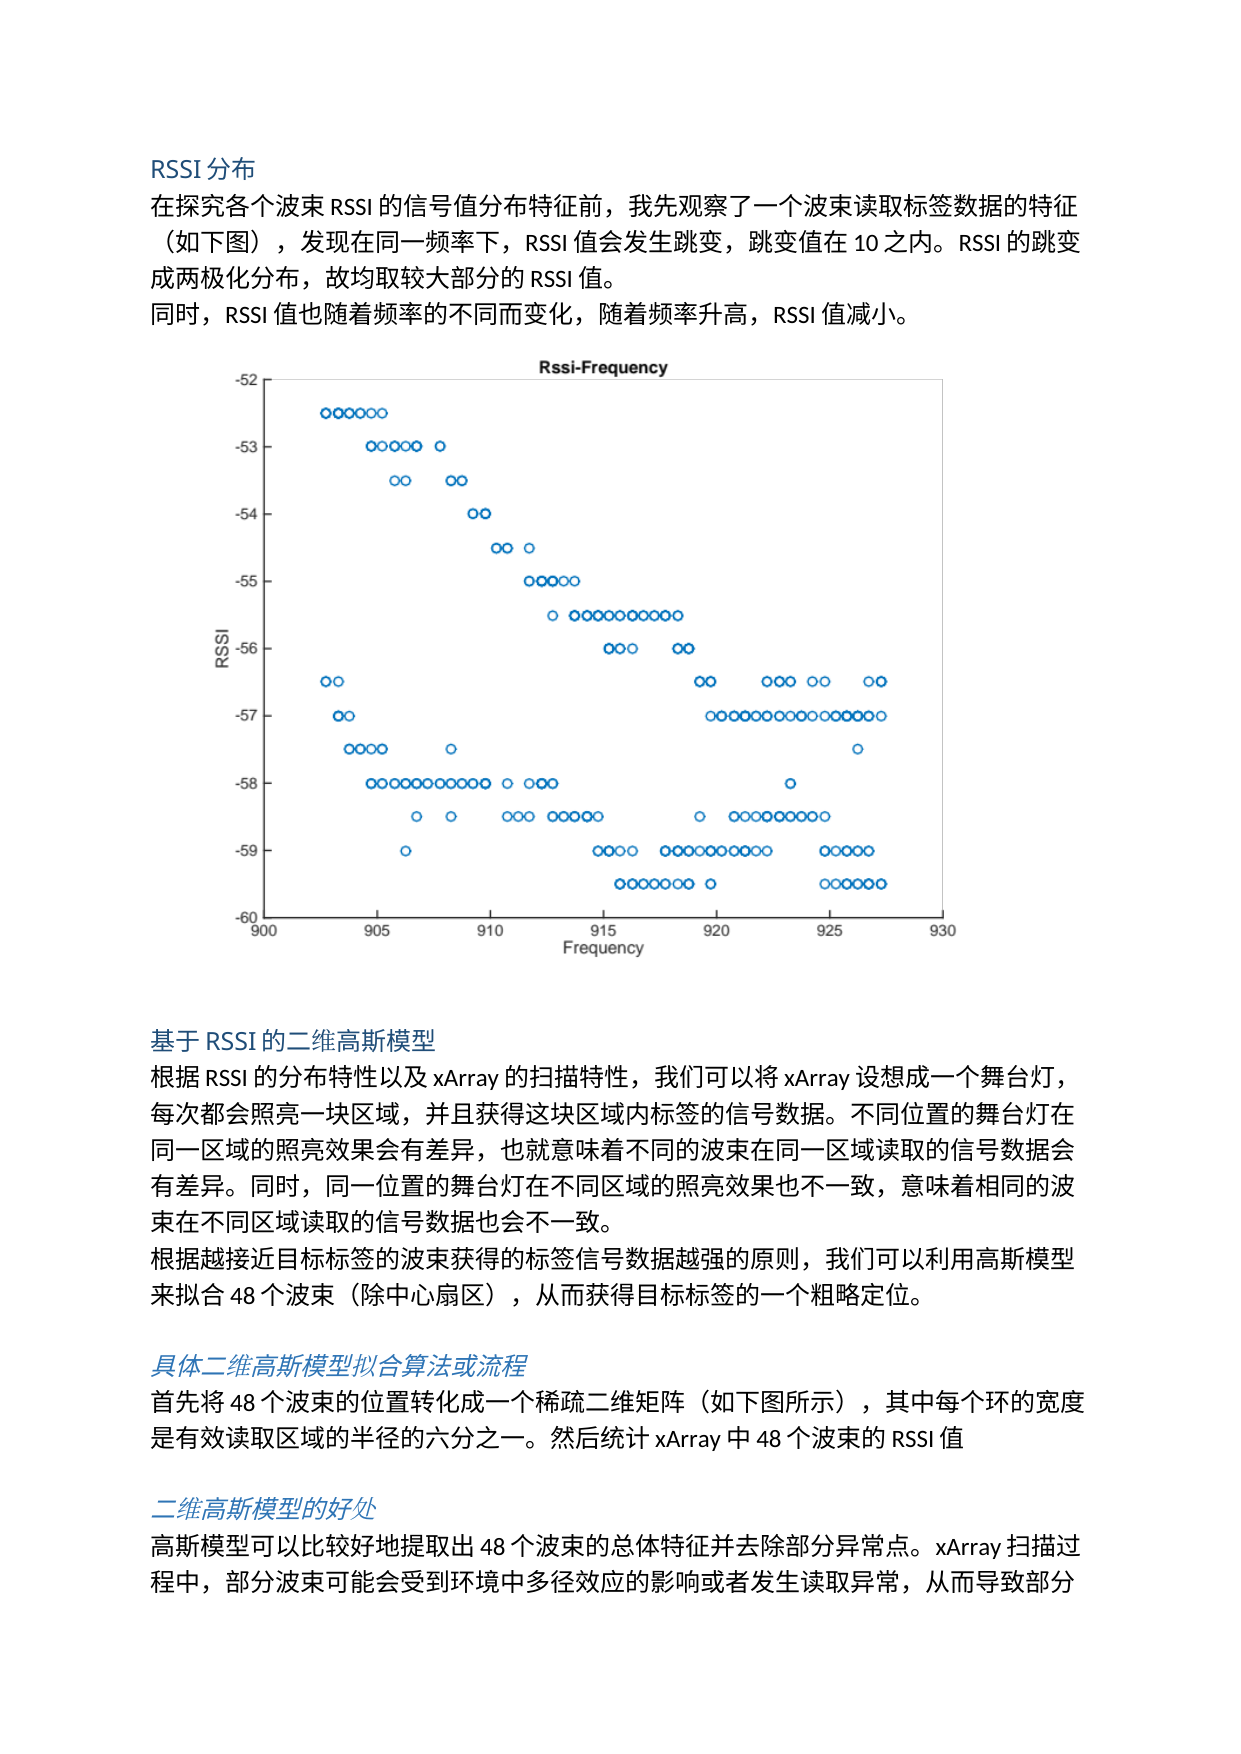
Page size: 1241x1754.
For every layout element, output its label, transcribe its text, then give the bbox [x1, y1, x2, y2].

text 同时，RSSI值也随着频率的不同而变化，随着频率升高，RSSI值减小。 [150, 295, 1090, 331]
text 在探究各个波束RSSI的信号值分布特征前，我先观察了一个波束读取标签数据的特征（如下图），发现在同一频率下，RSSI值会发生跳变，跳变值在10之内。RSSI的跳变成两极化分布，故均取较大部分的RSSI值。 [150, 186, 1090, 295]
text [150, 1526, 1090, 1598]
subtitle 具体二维高斯模型拟合算法或流程 [150, 1346, 1090, 1382]
subtitle 二维高斯模型的好处 [150, 1490, 1090, 1526]
text 根据越接近目标标签的波束获得的标签信号数据越强的原则，我们可以利用高斯模型来拟合48个波束（除中心扇区），从而获得目标标签的一个粗略定位。 [150, 1239, 1090, 1312]
text 根据RSSI的分布特性以及xArray的扫描特性，我们可以将xArray设想成一个舞台灯，每次都会照亮一块区域，并且获得这块区域内标签的信号数据。不同位置的舞台灯在同一区域的照亮效果会有差异，也就意味着不同的波束在同一区域读取的信号数据会有差异。同时，同一位置的舞台灯在不同区域的照亮效果也不一致，意味着相同的波束在不同区域读取的信号数据也会不一致。 [150, 1058, 1090, 1239]
subtitle RSSI分布 [150, 150, 1090, 186]
text 首先将48个波束的位置转化成一个稀疏二维矩阵（如下图所示），其中每个环的宽度是有效读取区域的半径的六分之一。然后统计xArray中48个波束的RSSI值 [150, 1382, 1090, 1455]
subtitle 基于RSSI的二维高斯模型 [150, 1022, 1090, 1058]
